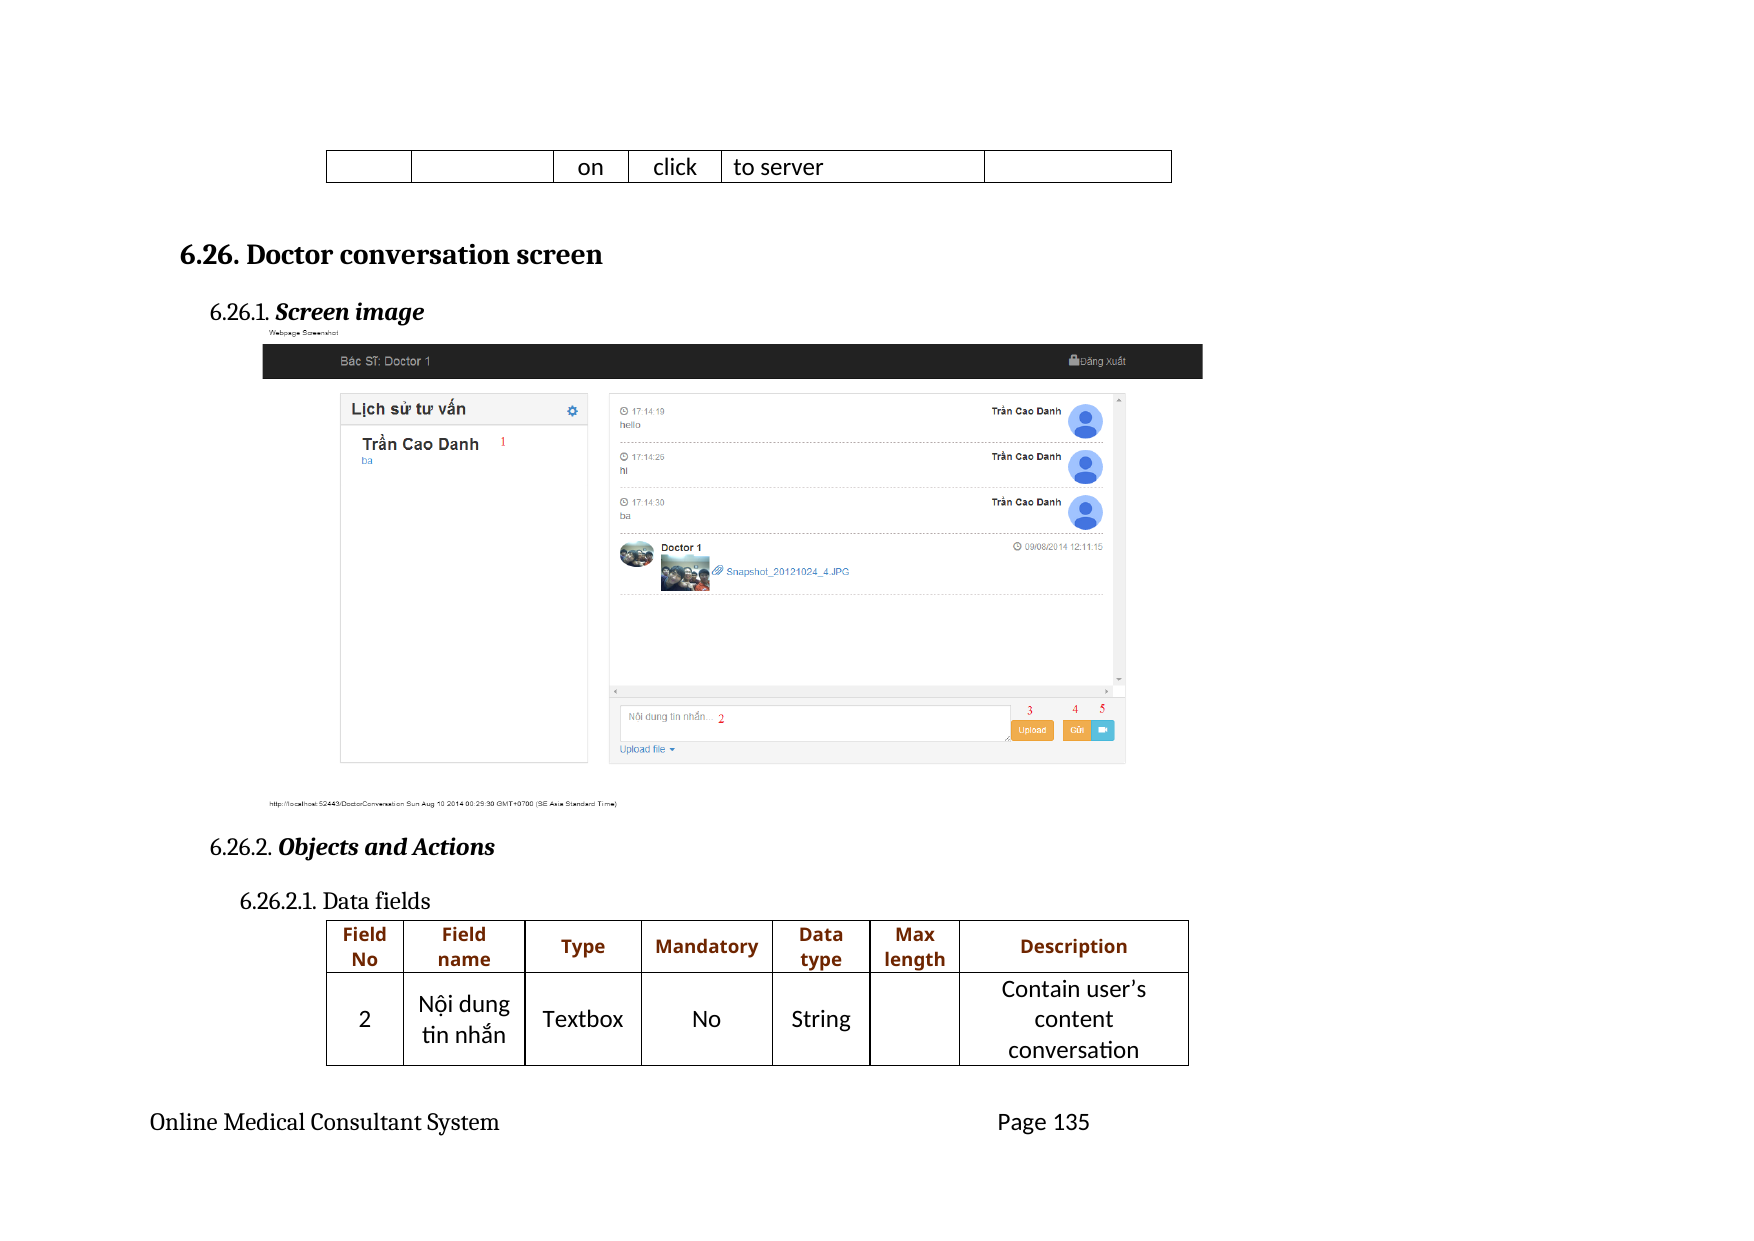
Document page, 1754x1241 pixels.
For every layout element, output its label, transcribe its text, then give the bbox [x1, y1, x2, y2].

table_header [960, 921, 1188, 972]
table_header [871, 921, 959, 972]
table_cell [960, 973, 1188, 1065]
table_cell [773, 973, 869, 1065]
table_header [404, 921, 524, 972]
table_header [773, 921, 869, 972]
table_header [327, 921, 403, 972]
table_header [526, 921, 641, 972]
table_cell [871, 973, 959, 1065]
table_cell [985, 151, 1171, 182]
subtitle Doctor conversation screen [180, 238, 1604, 272]
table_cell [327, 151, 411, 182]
subtitle Data fields [225, 887, 1604, 916]
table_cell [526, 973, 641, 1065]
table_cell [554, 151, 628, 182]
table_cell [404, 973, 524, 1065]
subtitle Objects and Actions [210, 833, 1604, 862]
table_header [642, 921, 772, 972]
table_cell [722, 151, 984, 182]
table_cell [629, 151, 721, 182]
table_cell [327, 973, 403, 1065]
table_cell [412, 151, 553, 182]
picture [262, 330, 1203, 808]
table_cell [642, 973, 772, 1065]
subtitle Screen image [210, 298, 1604, 327]
